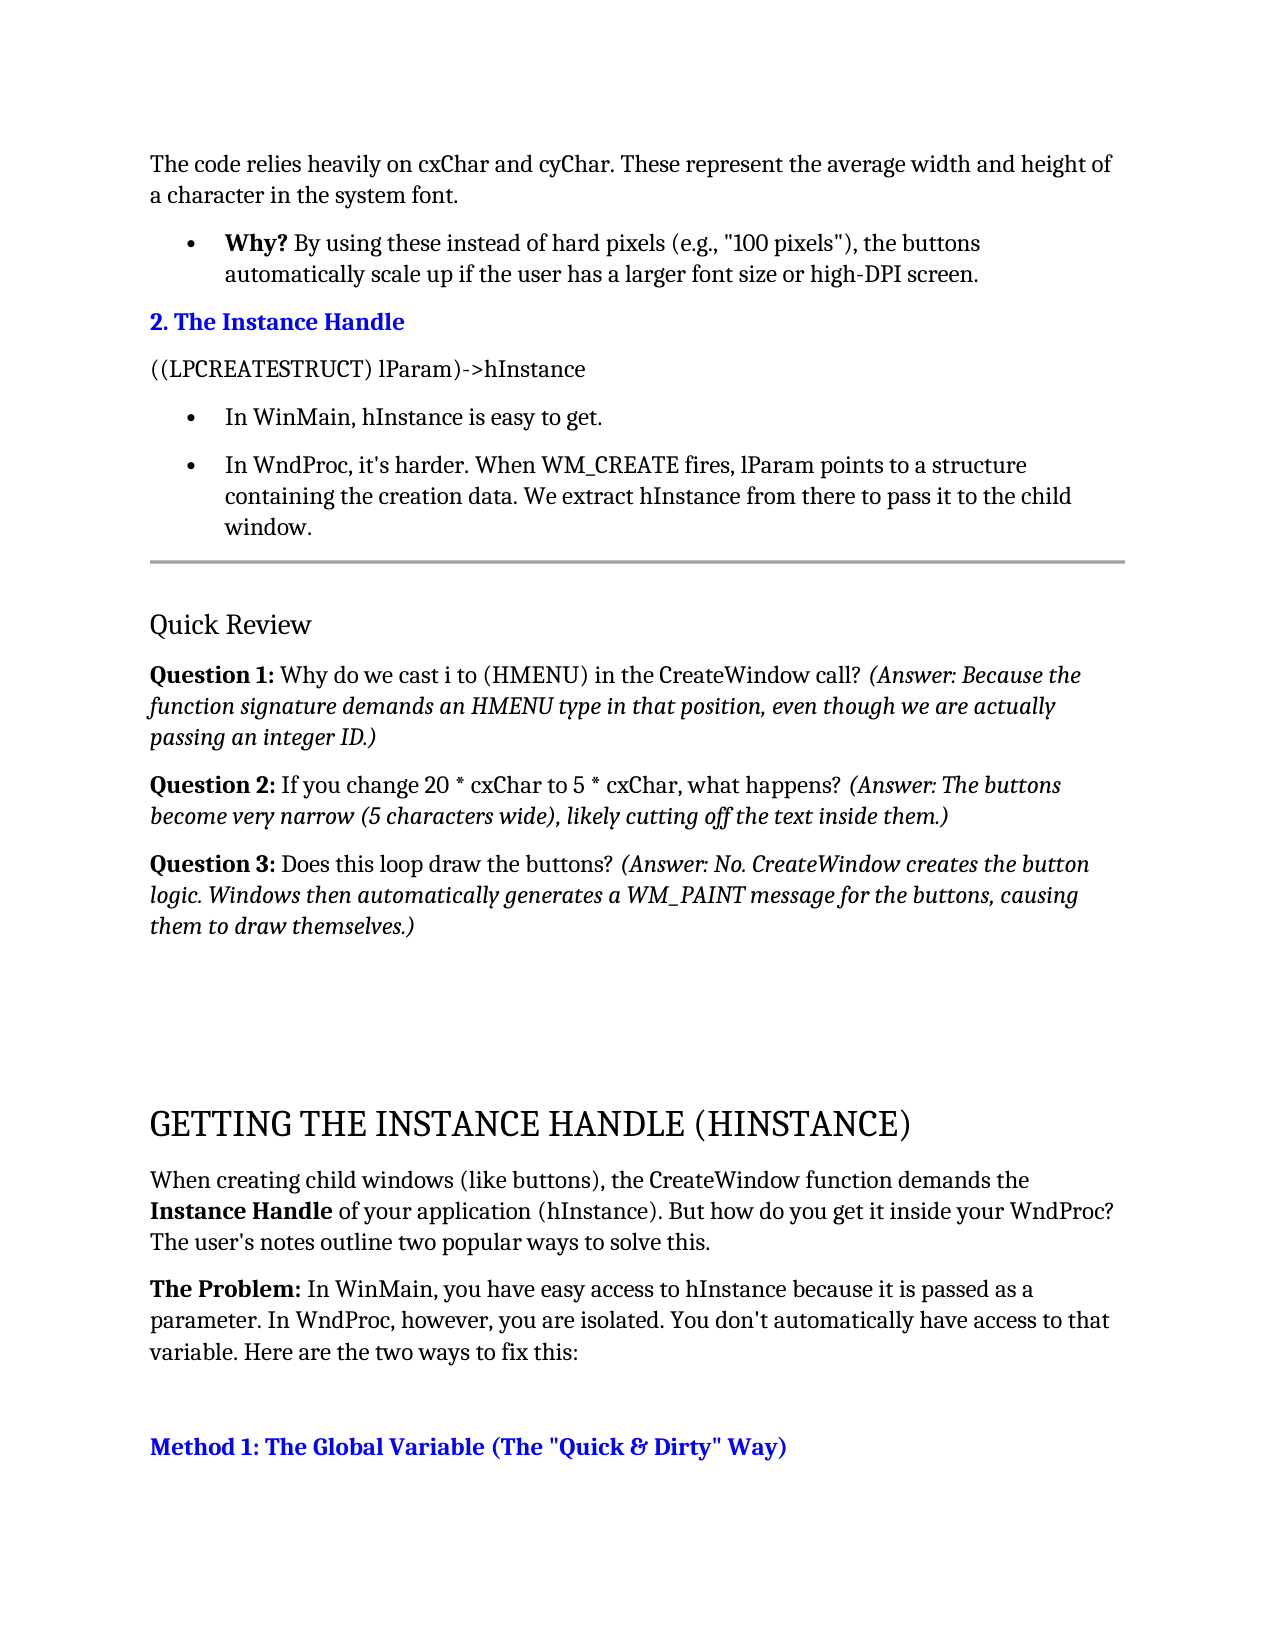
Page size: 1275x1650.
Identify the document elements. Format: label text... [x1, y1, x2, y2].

text Question 2: If you change 20 * cxChar to 5 * cxChar, what happens? (Answer: The buttons become very narrow (5 characters wide), likely cutting off the text inside them.) [150, 771, 1125, 831]
text Question 1: Why do we cast i to (HMENU) in the CreateWindow call? (Answer: Because the function signature demands an HMENU type in that position, even though we are actually passing an integer ID.) [150, 661, 1125, 752]
text The code relies heavily on cxChar and cyChar. These represent the average width and height of a character in the system font. [150, 150, 1125, 210]
list In WinMain, hInstance is easy to get. [187, 403, 1125, 432]
text GETTING THE INSTANCE HANDLE (HINSTANCE) [150, 1102, 1125, 1146]
text Question 3: Does this loop draw the buttons? (Answer: No. CreateWindow creates the button logic. Windows then automatically generates a WM_PAINT message for the buttons, causing them to draw themselves.) [150, 849, 1125, 940]
list In WndProc, it's harder. When WM_CREATE fires, lParam points to a structure containing the creation data. We extract hInstance from there to pass it to the child window. [187, 451, 1125, 541]
text Method 1: The Global Variable (The "Quick & Dirty" Way) [150, 1433, 1125, 1462]
text 2. The Instance Handle [150, 307, 1125, 336]
list Why? By using these instead of hard pixels (e.g., "100 pixels"), the buttons automatically scale up if the user has a larger font size or high-DPI screen. [187, 229, 1125, 288]
text When creating child windows (like buttons), the CreateWindow function demands the Instance Handle of your application (hInstance). But how do you get it inside your WndProc? The user's notes outline two popular ways to solve this. [150, 1166, 1125, 1256]
text The Problem: In WinMain, you have easy access to hInstance because it is passed as a parameter. In WndProc, however, you are isolated. You don't automatically have access to that variable. Here are the two ways to fix this: [150, 1275, 1125, 1366]
text ((LPCREATESTRUCT) lParam)->hInstance [150, 355, 1125, 384]
text Quick Review [150, 608, 1125, 642]
